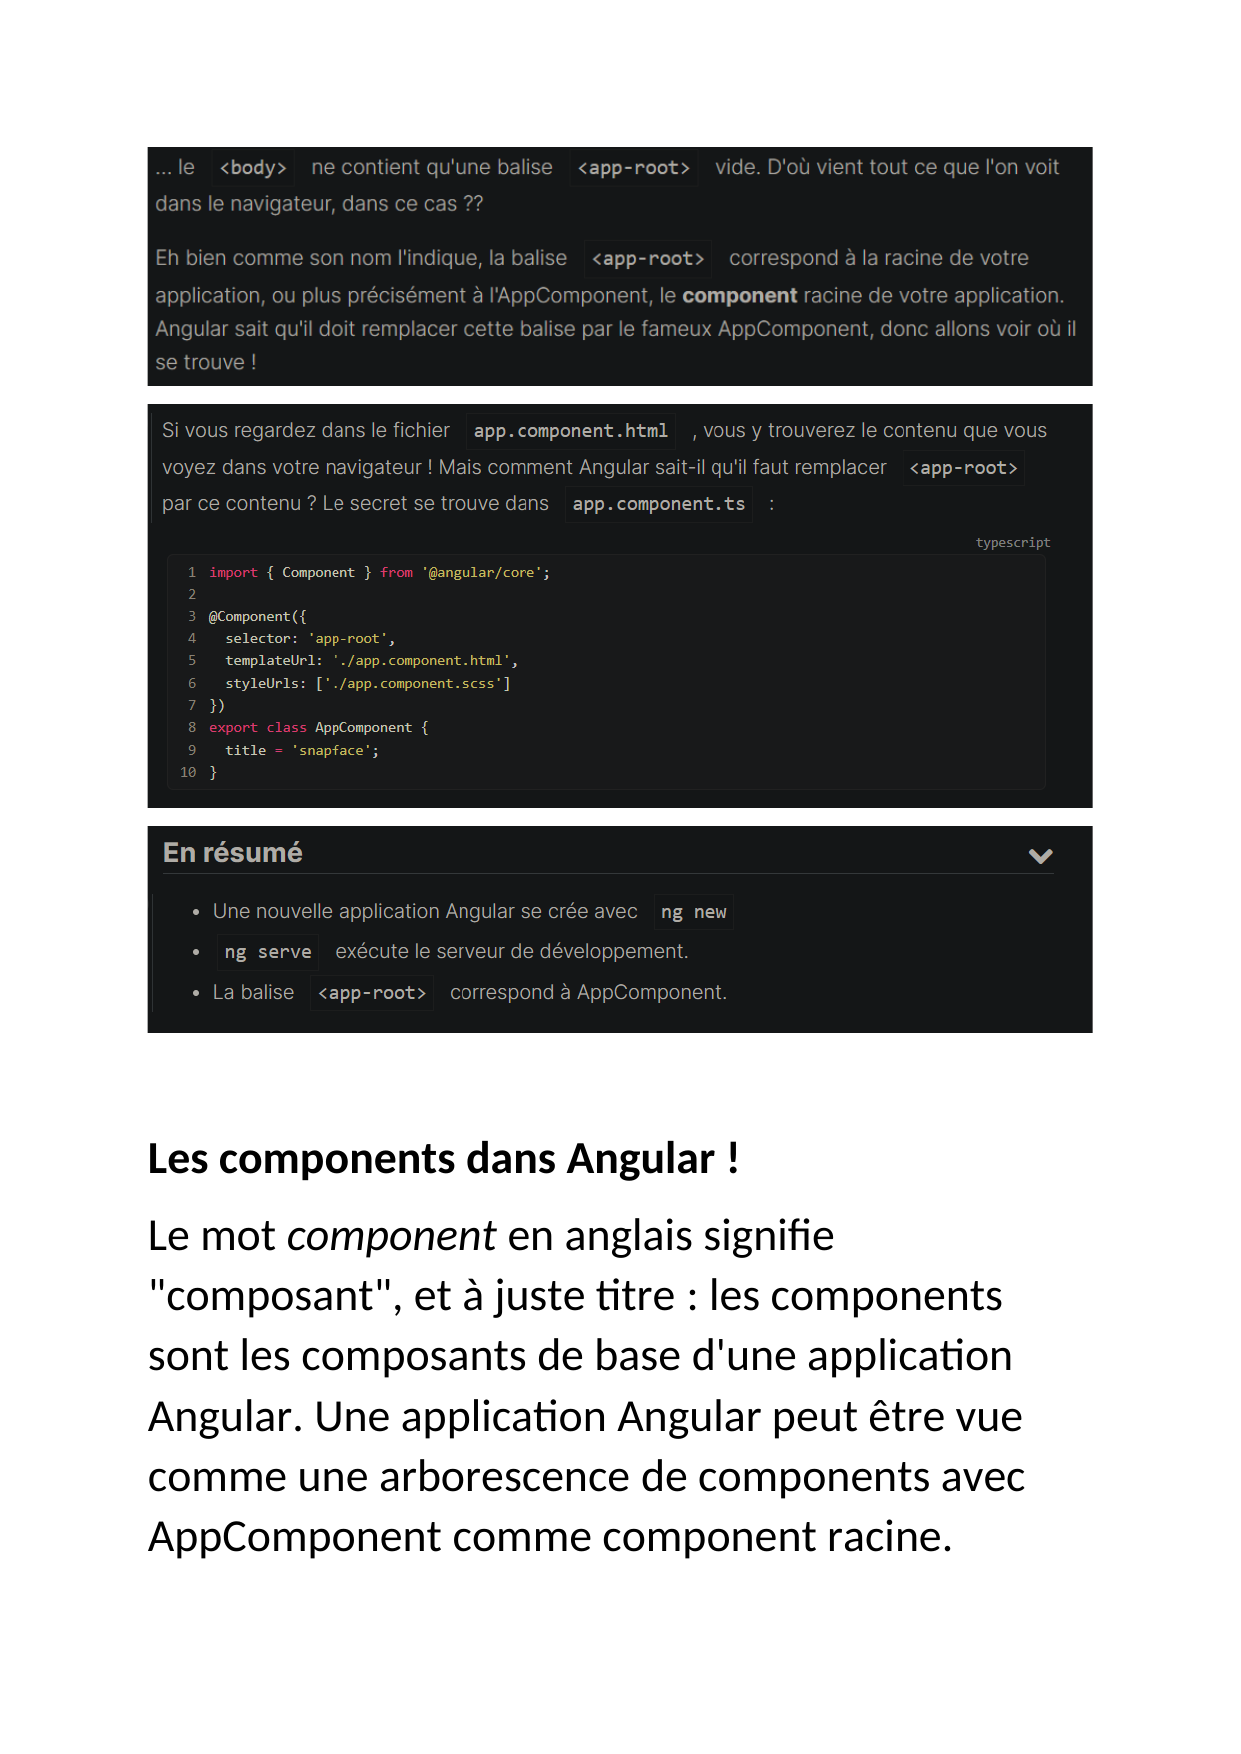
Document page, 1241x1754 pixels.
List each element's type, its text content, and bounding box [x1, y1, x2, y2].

picture [147, 404, 1093, 808]
picture [147, 147, 1093, 386]
text Le mot component en anglais signifie "composant", et à juste titre : les components sont les composants de base d'une application Angular. Une application Angular peut être vue comme une arborescence de components avec AppComponent comme component racine. [148, 1206, 1093, 1563]
picture [147, 826, 1093, 1033]
text Les components dans Angular ! [148, 1129, 1093, 1185]
